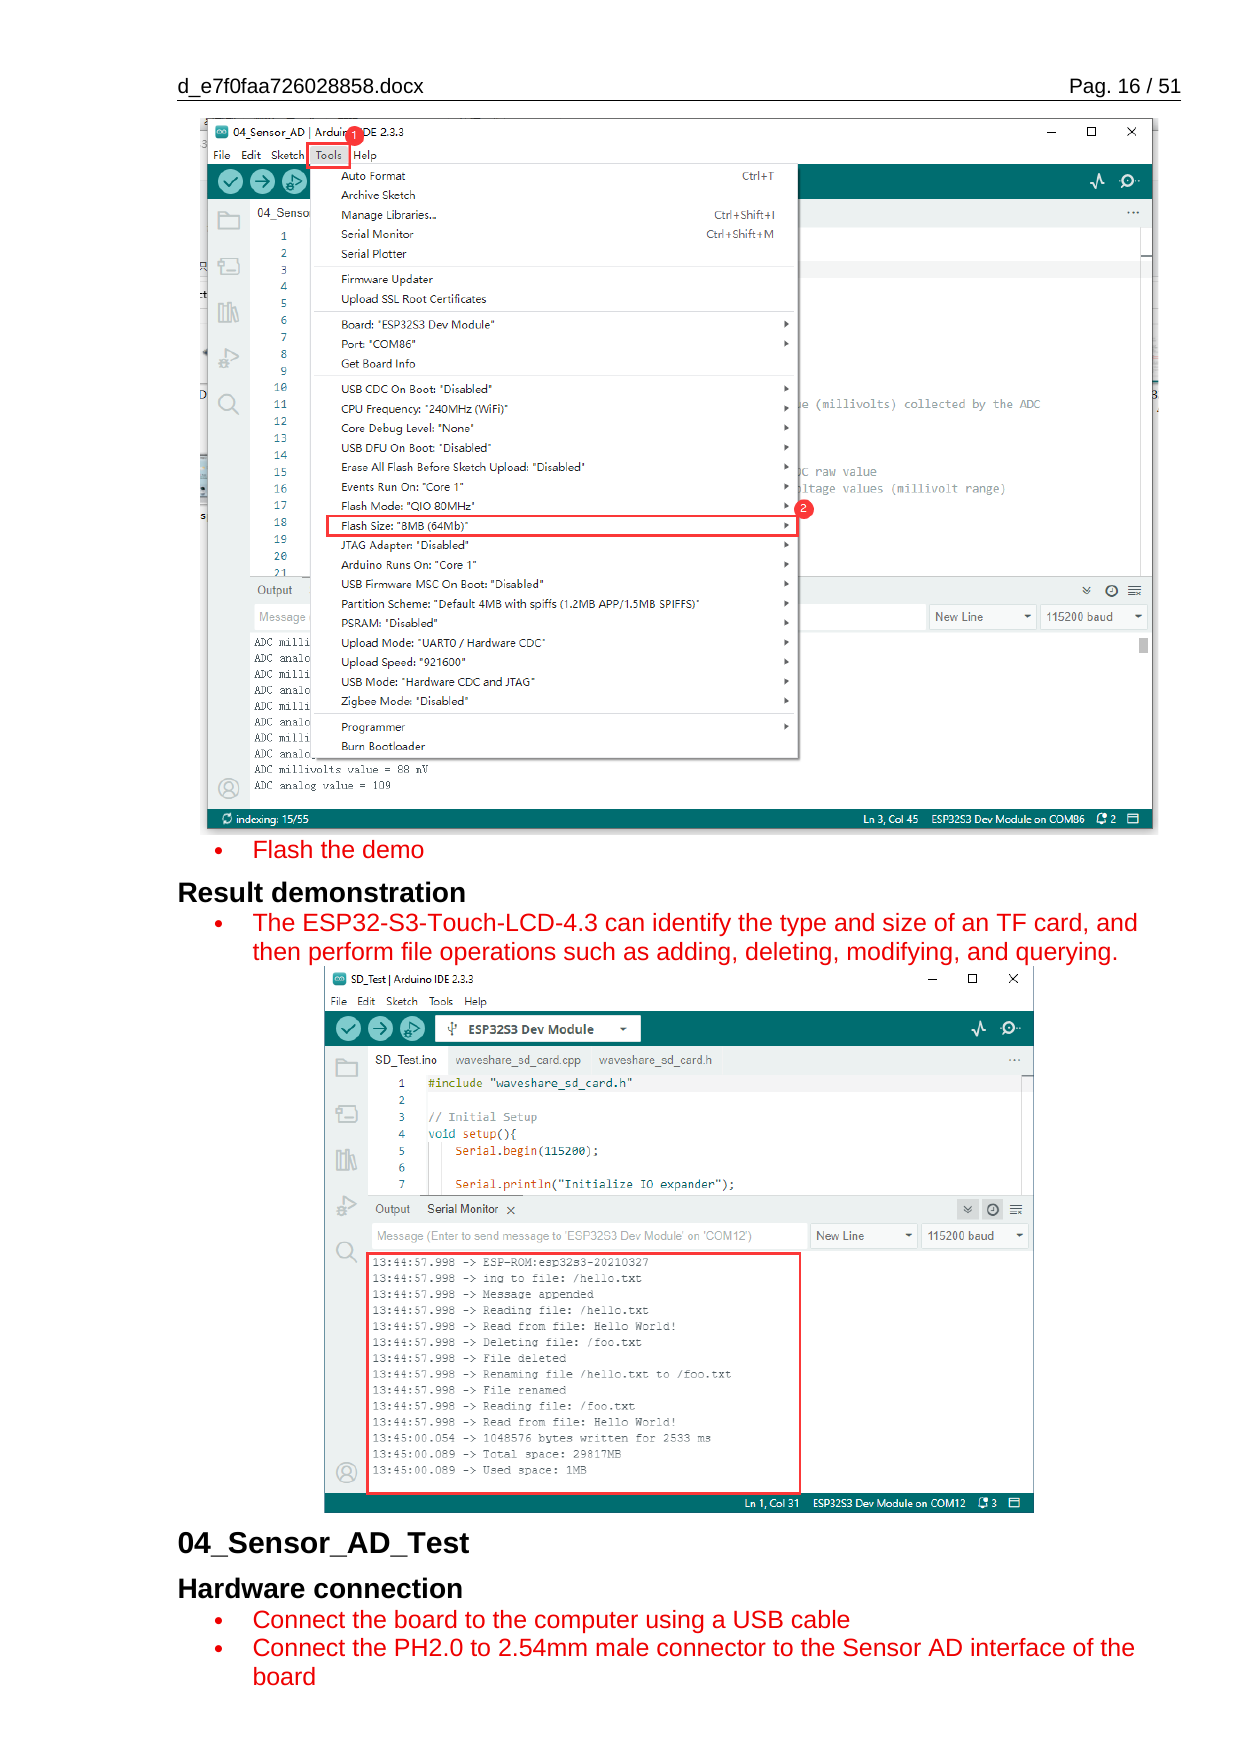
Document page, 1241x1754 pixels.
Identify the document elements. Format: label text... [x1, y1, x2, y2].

subtitle Result demonstration [177, 876, 1181, 908]
text Flash the demo [215, 835, 1181, 863]
picture [324, 966, 1034, 1513]
picture [200, 118, 1159, 835]
subtitle Hardware connection [177, 1572, 1181, 1605]
text Connect the PH2.0 to 2.54mm male connector to the Sensor AD interface of the board [215, 1633, 1181, 1691]
text Connect the board to the computer using a USB cable [215, 1605, 1181, 1633]
subtitle 04_Sensor_AD_Test [177, 1525, 1181, 1560]
text The ESP32-S3-Touch-LCD-4.3 can identify the type and size of an TF card, and then perform file operations such as adding, deleting, modifying, and querying. [215, 908, 1181, 966]
